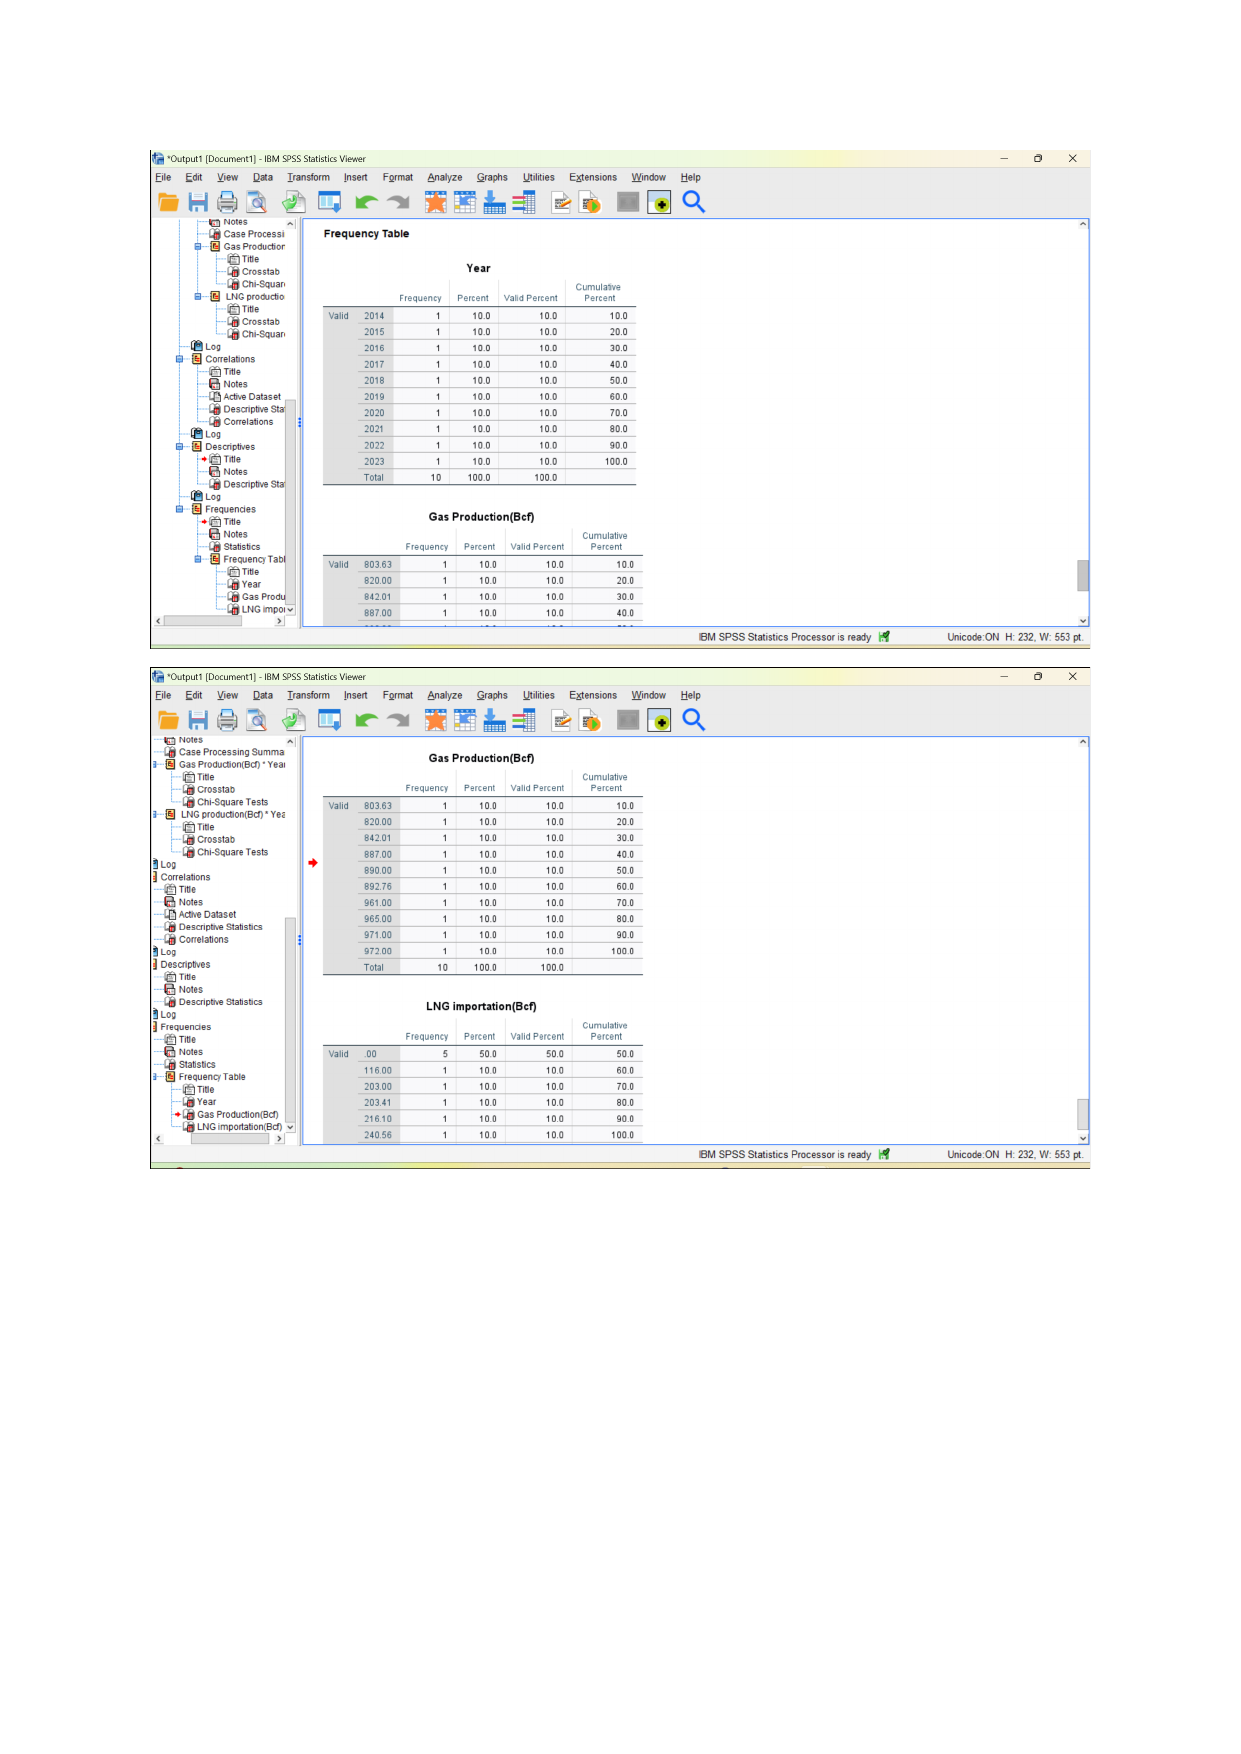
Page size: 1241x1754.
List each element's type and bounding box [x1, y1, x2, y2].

picture [150, 150, 1091, 649]
picture [150, 667, 1091, 1169]
